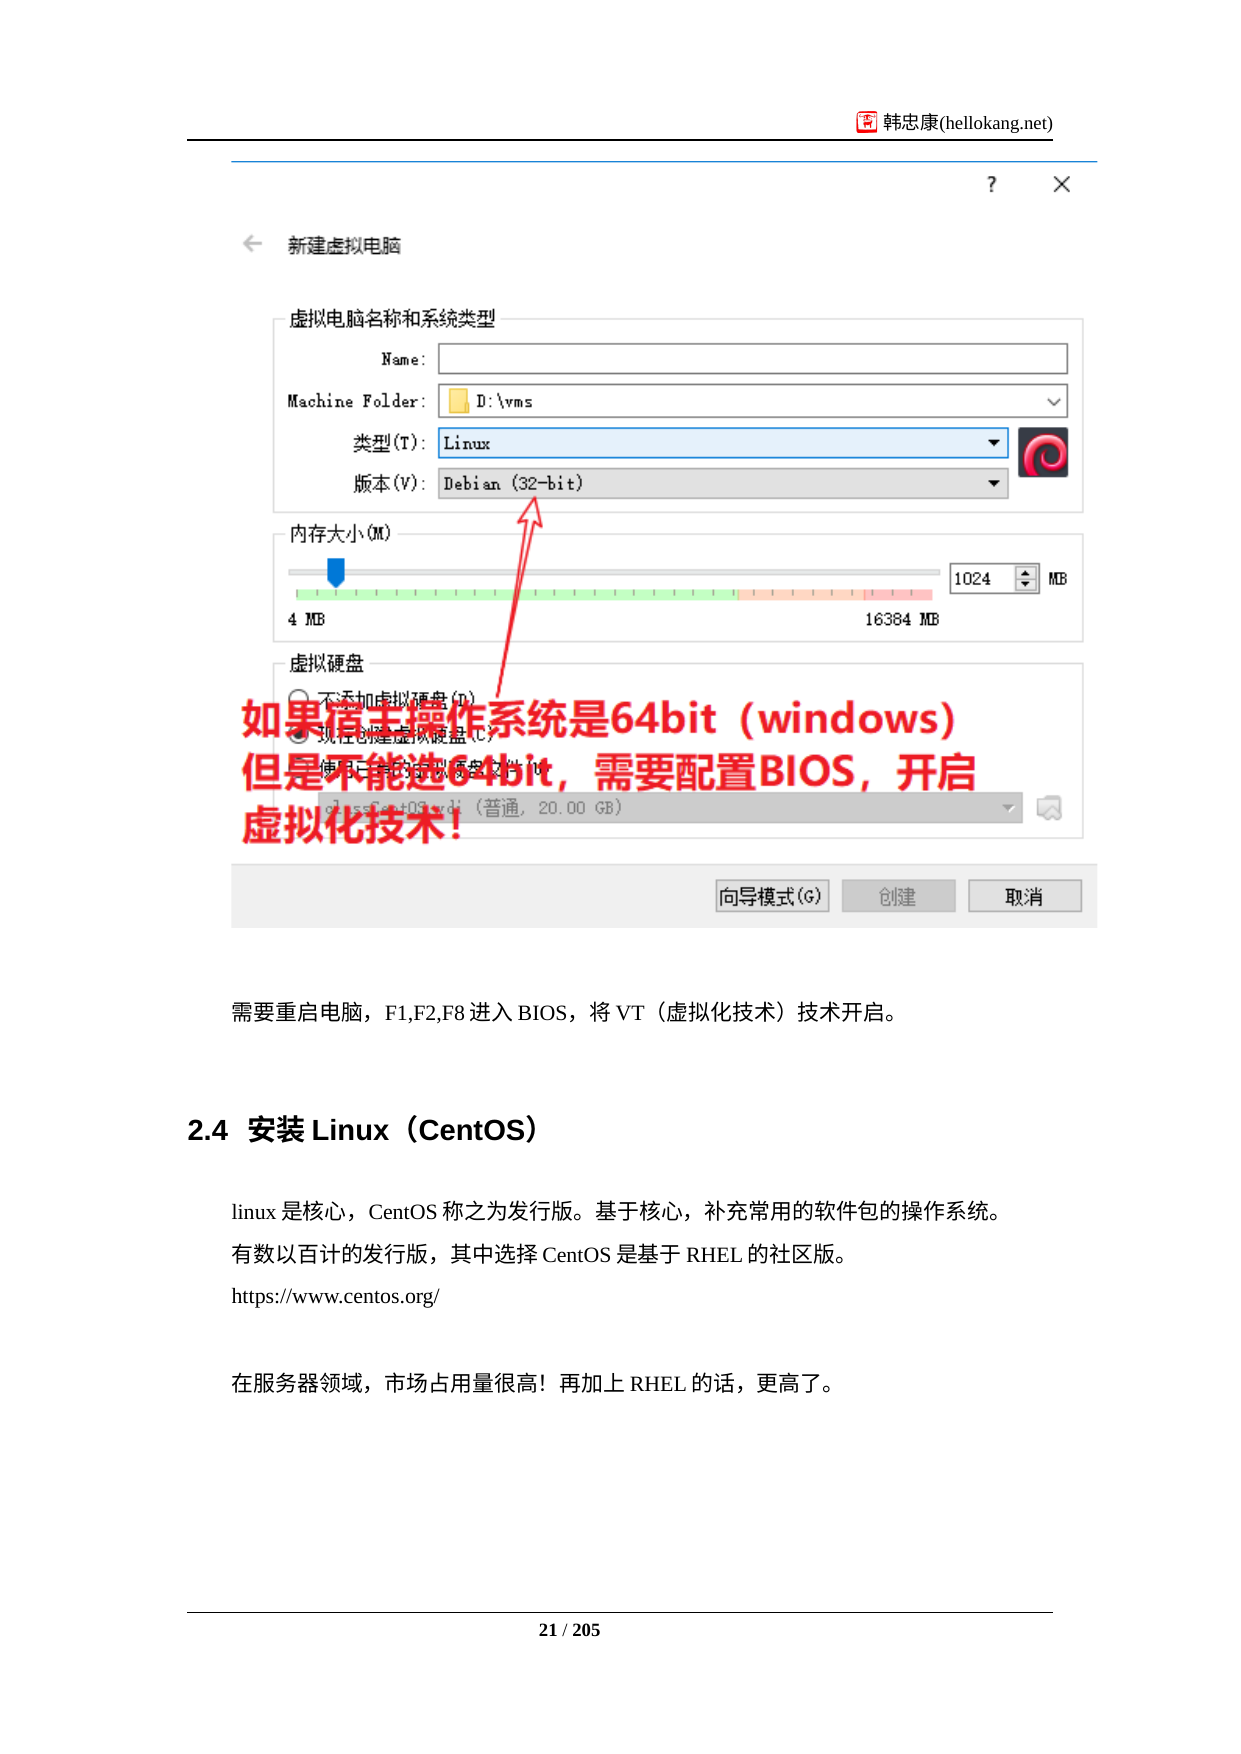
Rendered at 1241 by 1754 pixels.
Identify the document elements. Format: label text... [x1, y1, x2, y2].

subtitle 安装Linux（CentOS） [187, 1095, 1053, 1160]
text 需要重启电脑，F1,F2,F8进入BIOS，将VT（虚拟化技术）技术开启。 [187, 994, 1053, 1027]
picture [231, 161, 1098, 928]
text 有数以百计的发行版，其中选择CentOS是基于RHEL的社区版。 [187, 1236, 1053, 1269]
text https://www.centos.org/ [187, 1279, 1053, 1312]
text 在服务器领域，市场占用量很高！再加上RHEL的话，更高了。 [187, 1365, 1053, 1398]
text linux是核心，CentOS称之为发行版。基于核心，补充常用的软件包的操作系统。 [187, 1193, 1053, 1226]
picture [856, 111, 878, 133]
